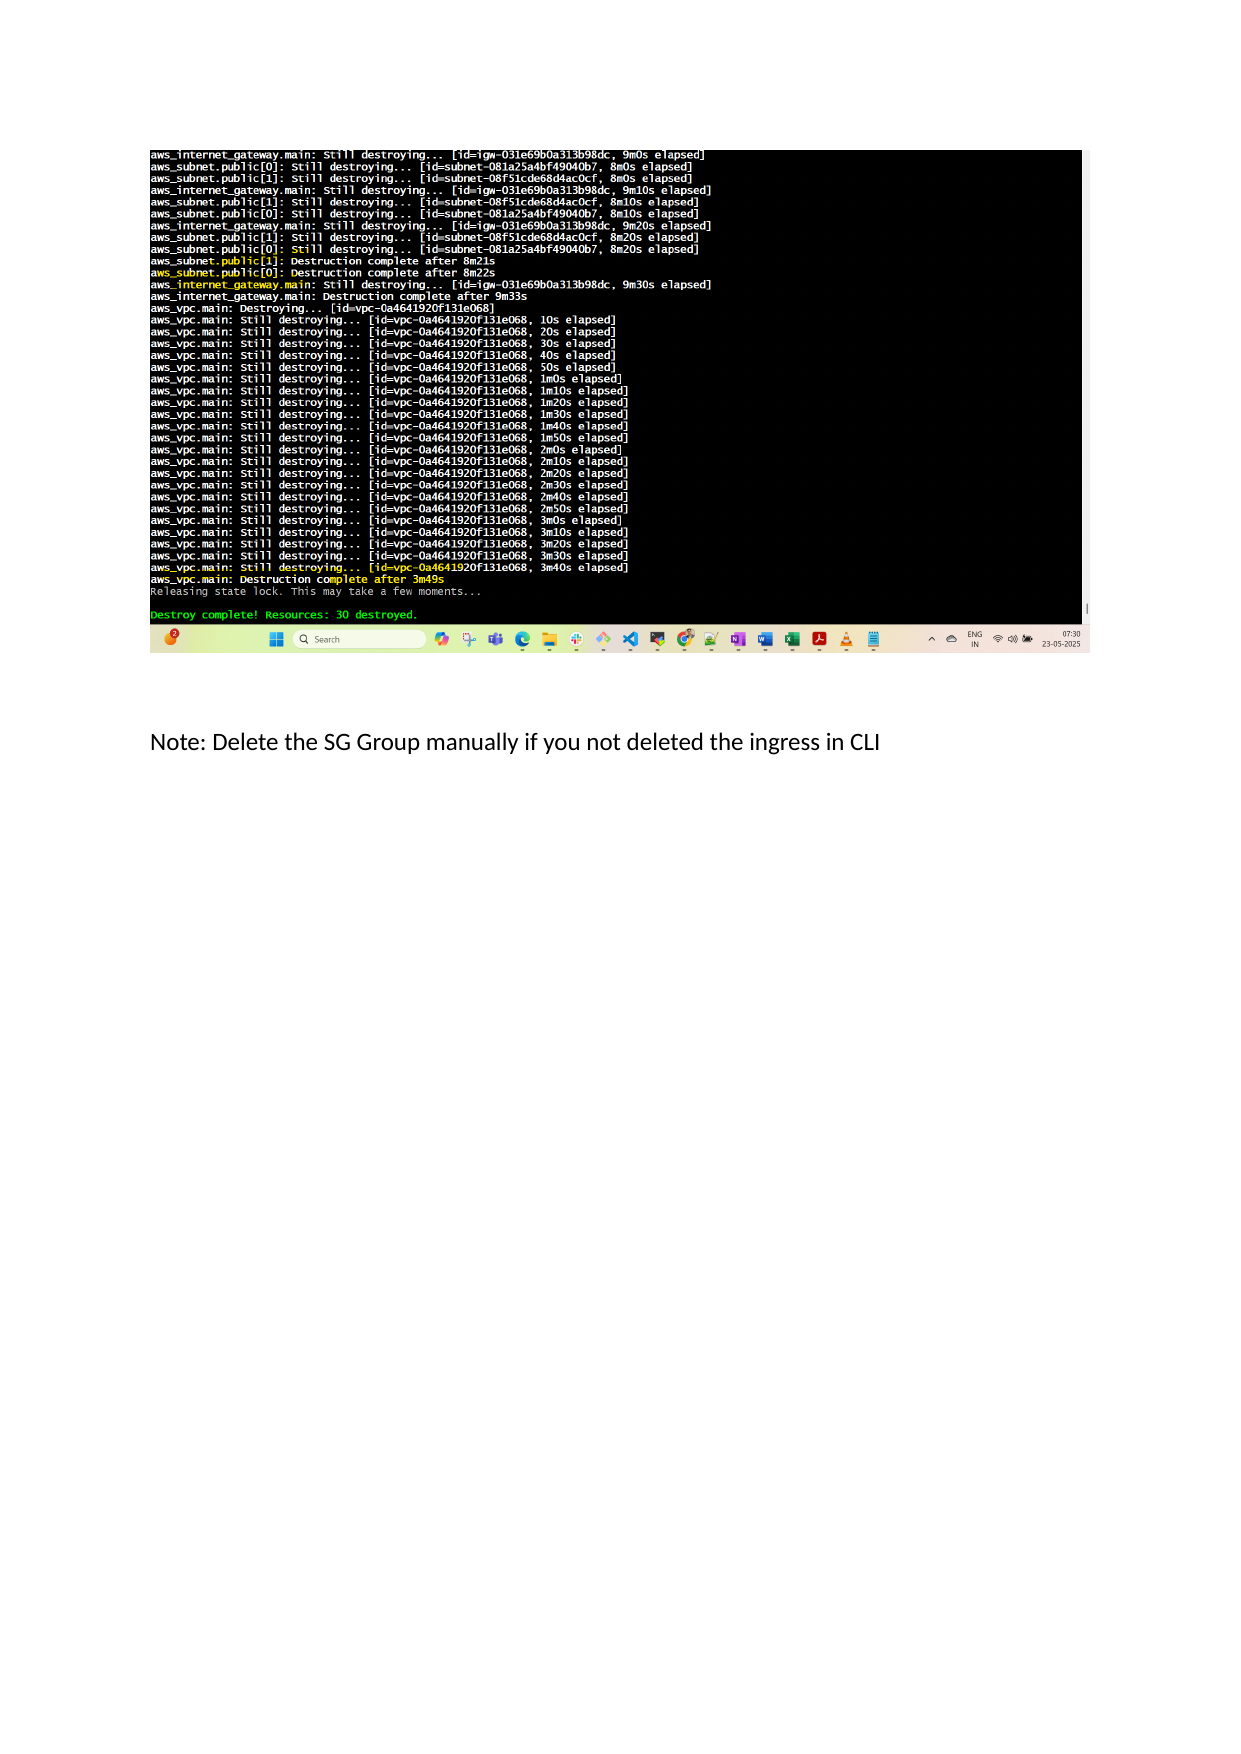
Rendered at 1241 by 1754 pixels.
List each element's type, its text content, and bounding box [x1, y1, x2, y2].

text Note: Delete the SG Group manually if you not deleted the ingress in CLI [150, 726, 1090, 756]
picture [150, 150, 1091, 653]
